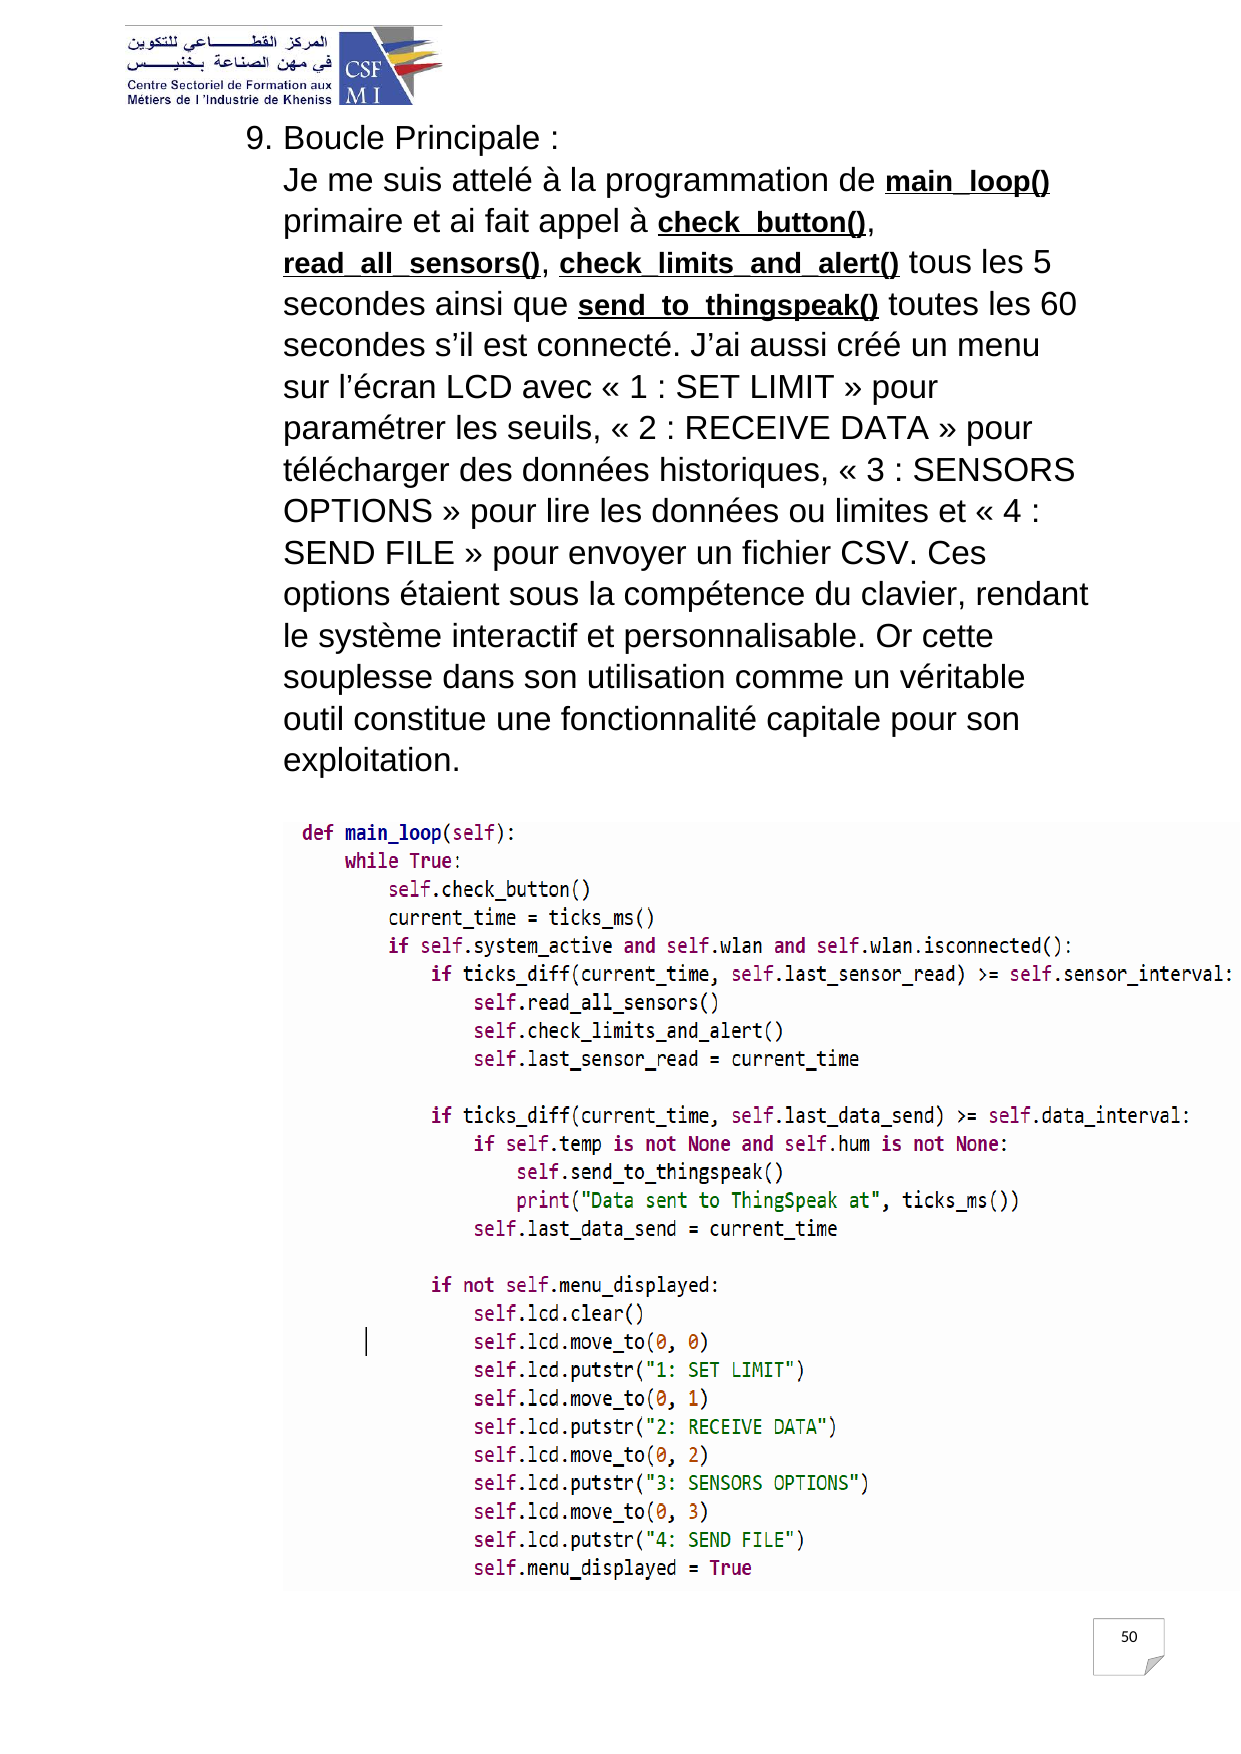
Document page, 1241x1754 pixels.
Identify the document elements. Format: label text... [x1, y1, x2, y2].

picture [125, 25, 443, 105]
picture [282, 822, 1241, 1591]
list Boucle Principale : [245, 118, 1093, 157]
list Je me suis attelé à la programmation de main_loop() primaire et ai fait appel à check_button(), read_all_sensors(), check_limits_and_alert() tous les 5 secondes ainsi que send_to_thingspeak() toutes les 60 secondes s’il est connecté. J’ai aussi créé un menu sur l’écran LCD avec « 1 : SET LIMIT » pour paramétrer les seuils, « 2 : RECEIVE DATA » pour télécharger des données historiques, « 3 : SENSORS OPTIONS » pour lire les données ou limites et « 4 : SEND FILE » pour envoyer un fichier CSV. Ces options étaient sous la compétence du clavier, rendant le système interactif et personnalisable. Or cette souplesse dans son utilisation comme un véritable outil constitue une fonctionnalité capitale pour son exploitation. [283, 159, 1093, 778]
